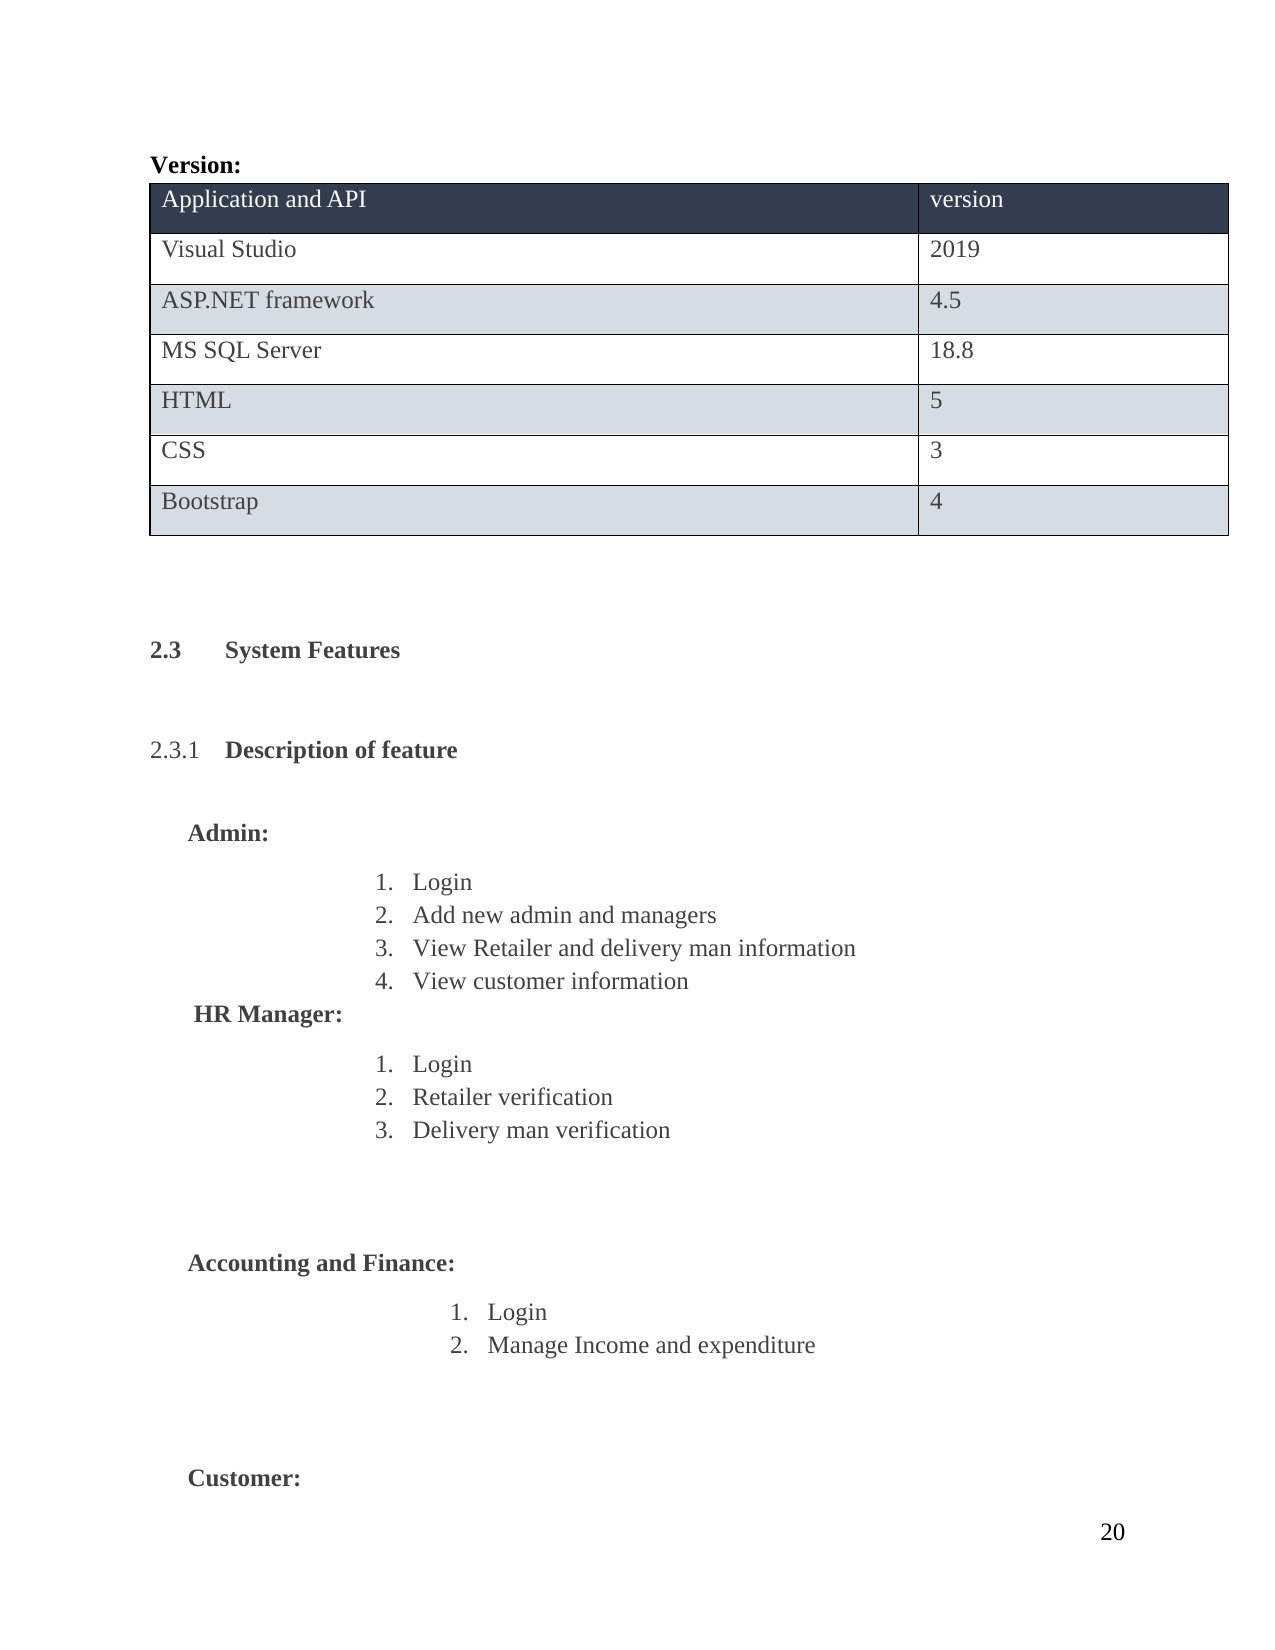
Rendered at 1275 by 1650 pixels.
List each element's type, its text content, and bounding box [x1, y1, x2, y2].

table_header Application and API [151, 184, 918, 233]
table_header version [919, 184, 1228, 233]
table_cell CSS [151, 436, 918, 485]
table_cell 18.8 [919, 335, 1228, 384]
table_cell 3 [919, 436, 1228, 485]
list Login [375, 867, 1125, 896]
list Login [375, 1049, 1125, 1078]
list View customer information [375, 966, 1125, 995]
table_cell ASP.NET framework [151, 285, 918, 334]
table_cell 5 [919, 385, 1228, 434]
list Manage Income and expenditure [450, 1330, 1125, 1359]
text Customer: [187, 1463, 1125, 1491]
table_cell 4 [919, 486, 1228, 535]
table_cell MS SQL Server [151, 335, 918, 384]
text 2.3 System Features [150, 636, 1125, 664]
subtitle 2.3.1 Description of feature [150, 735, 1125, 764]
table_cell Bootstrap [151, 486, 918, 535]
text Accounting and Finance: [187, 1248, 1125, 1276]
table_cell 4.5 [919, 285, 1228, 334]
subtitle Version: [150, 150, 1125, 179]
list Login [450, 1297, 1125, 1326]
text HR Manager: [187, 999, 1125, 1028]
table_cell Visual Studio [151, 234, 918, 284]
list Delivery man verification [375, 1115, 1125, 1144]
list Retailer verification [375, 1082, 1125, 1111]
text Admin: [187, 818, 1125, 846]
table_cell HTML [151, 385, 918, 434]
list View Retailer and delivery man information [375, 933, 1125, 962]
table_cell 2019 [919, 234, 1228, 284]
list Add new admin and managers [375, 900, 1125, 929]
